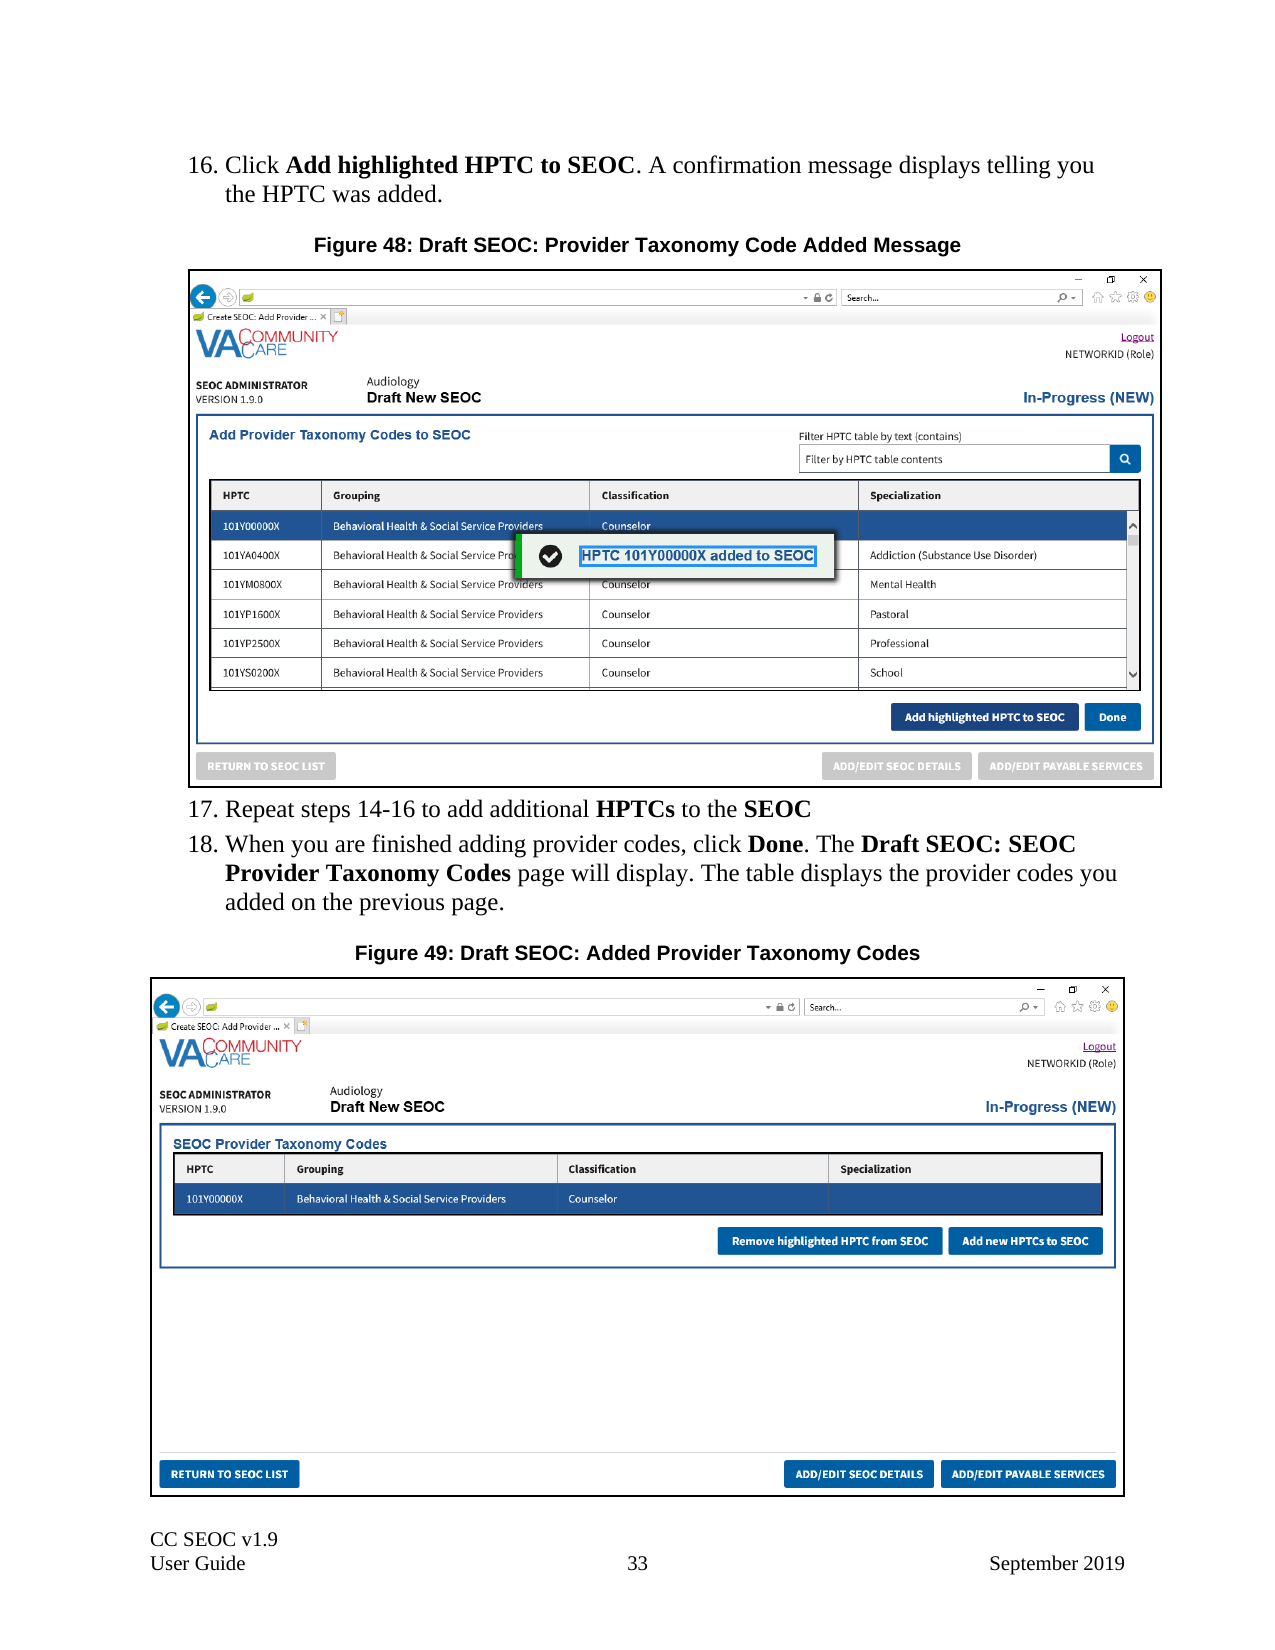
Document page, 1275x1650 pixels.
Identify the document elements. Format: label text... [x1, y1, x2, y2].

picture [197, 292, 209, 303]
text Click Add highlighted HPTC to SEOC. A confirmation message displays telling you the HPTC was added. [187, 150, 1125, 207]
text When you are finished adding provider codes, click Done. The Draft SEOC: SEOC Provider Taxonomy Codes page will display. The table displays the provider codes you added on the previous page. [187, 829, 1125, 916]
text Repeat steps 14-16 to add additional HPTCs to the SEOC [187, 794, 1125, 823]
picture [190, 271, 1160, 786]
picture [152, 979, 1123, 1495]
text Figure 48: Draft SEOC: Provider Taxonomy Code Added Message [150, 232, 1125, 256]
text Figure 49: Draft SEOC: Added Provider Taxonomy Codes [150, 941, 1125, 965]
